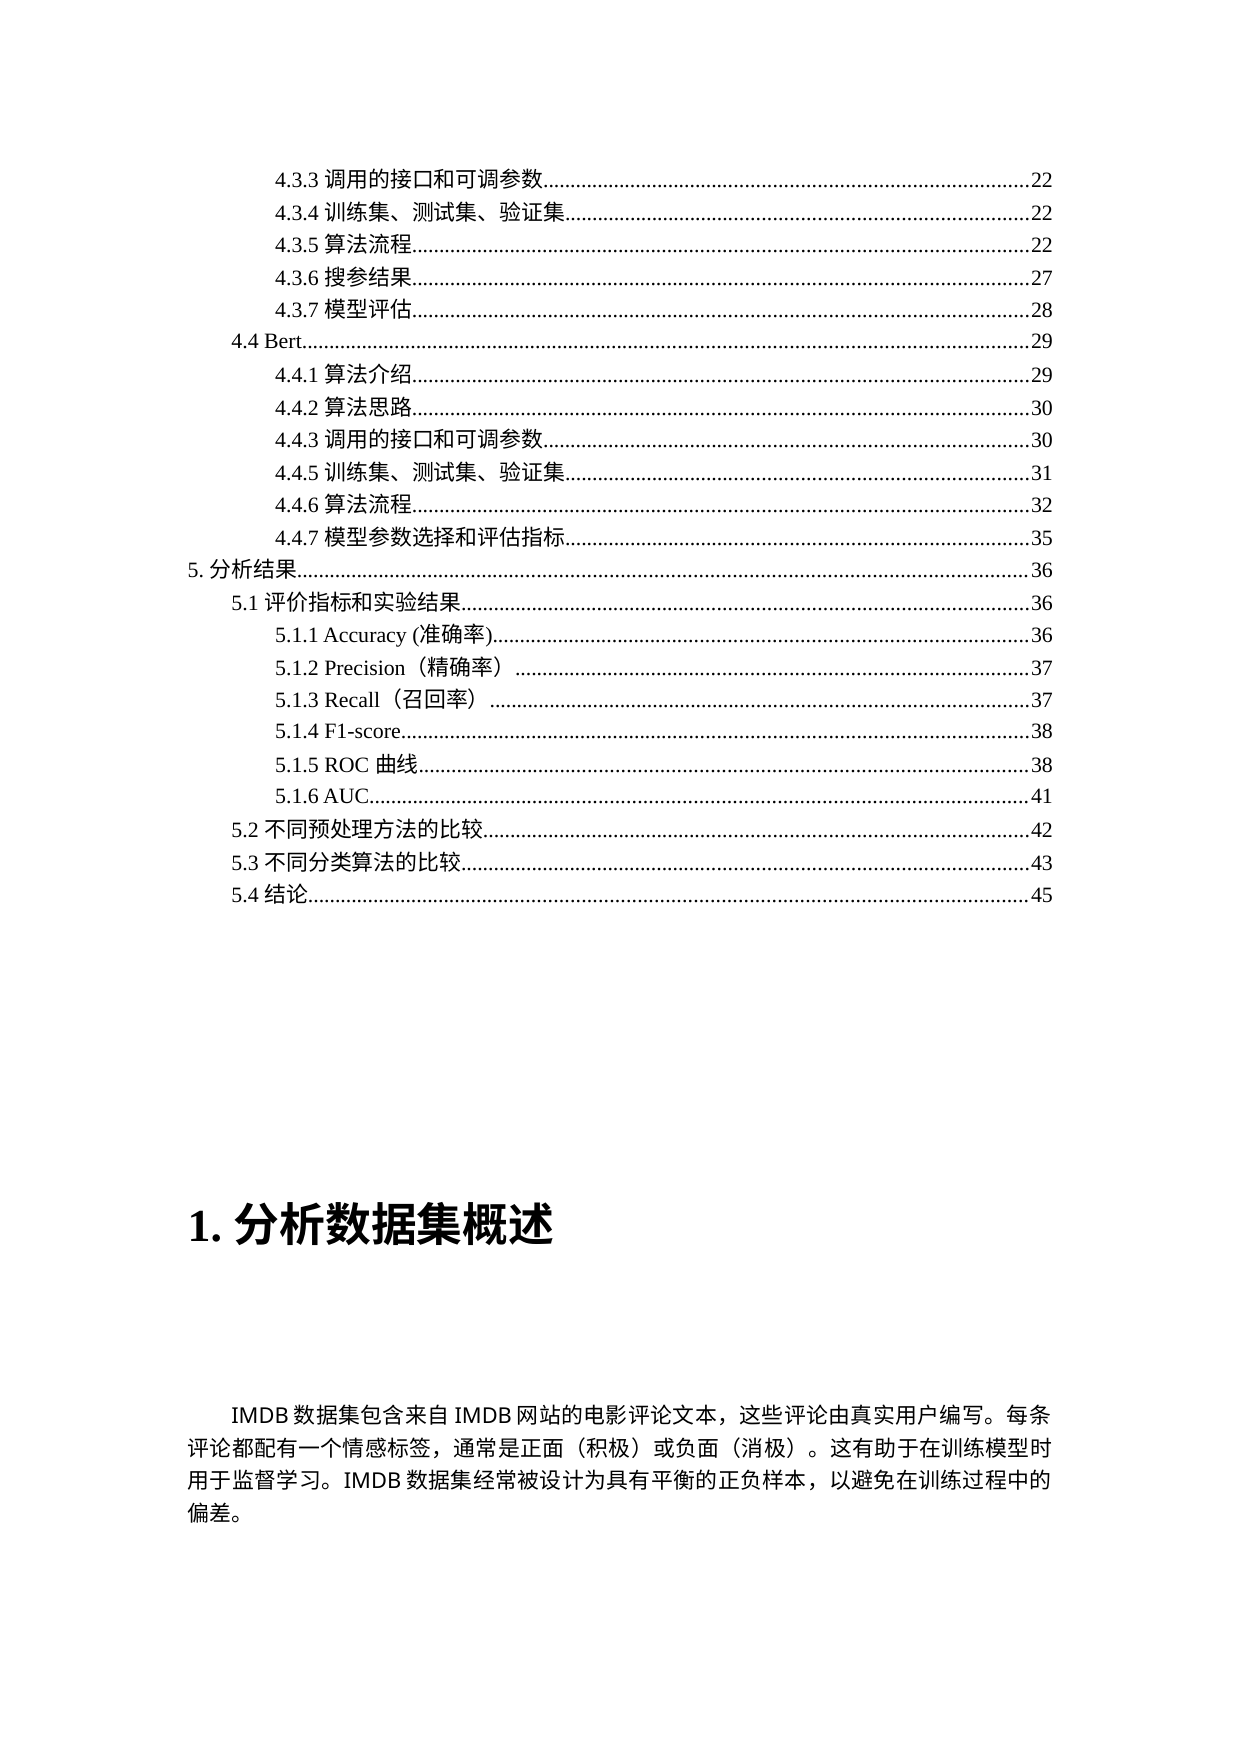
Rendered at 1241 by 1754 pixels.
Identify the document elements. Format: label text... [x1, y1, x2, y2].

subtitle 分析数据集概述 [187, 1172, 1053, 1270]
list IMDB数据集包含来自IMDB网站的电影评论文本，这些评论由真实用户编写。每条评论都配有一个情感标签，通常是正面（积极）或负面（消极）。这有助于在训练模型时用于监督学习。IMDB数据集经常被设计为具有平衡的正负样本，以避免在训练过程中的偏差。 [187, 1398, 1053, 1528]
